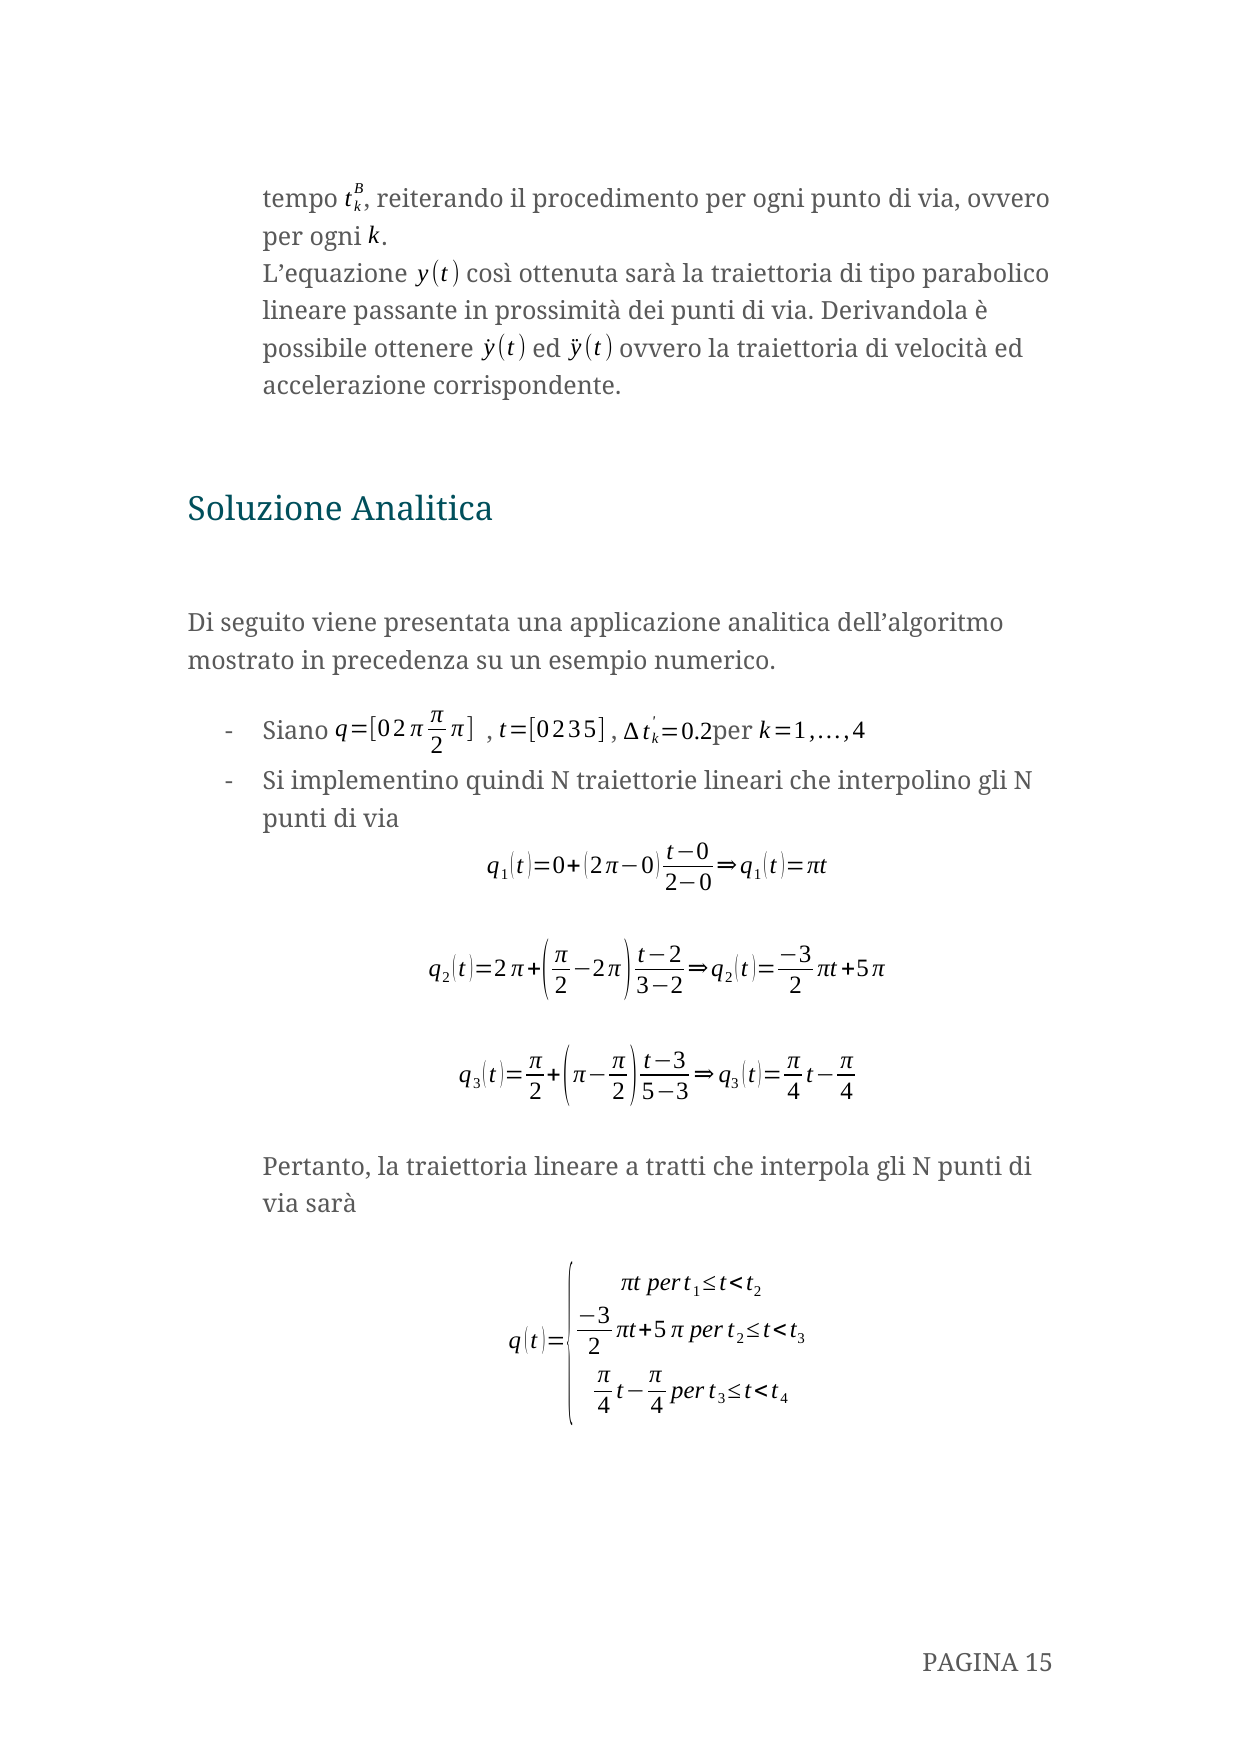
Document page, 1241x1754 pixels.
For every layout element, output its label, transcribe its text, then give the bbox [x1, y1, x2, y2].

list Pertanto, la traiettoria lineare a tratti che interpola gli N punti di via sarà [262, 1149, 1053, 1220]
list L’equazione così ottenuta sarà la traiettoria di tipo parabolico lineare passante in prossimità dei punti di via. Derivandola è possibile ottenere ed ovvero la traiettoria di velocità ed accelerazione corrispondente. [262, 256, 1053, 402]
list Si implementino quindi N traiettorie lineari che interpolino gli N punti di via [225, 763, 1053, 834]
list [262, 180, 1053, 252]
list Siano , , per [225, 701, 1053, 759]
text Di seguito viene presentata una applicazione analitica dell’algoritmo mostrato in precedenza su un esempio numerico. [187, 605, 1053, 676]
subtitle Soluzione Analitica [187, 484, 1053, 530]
